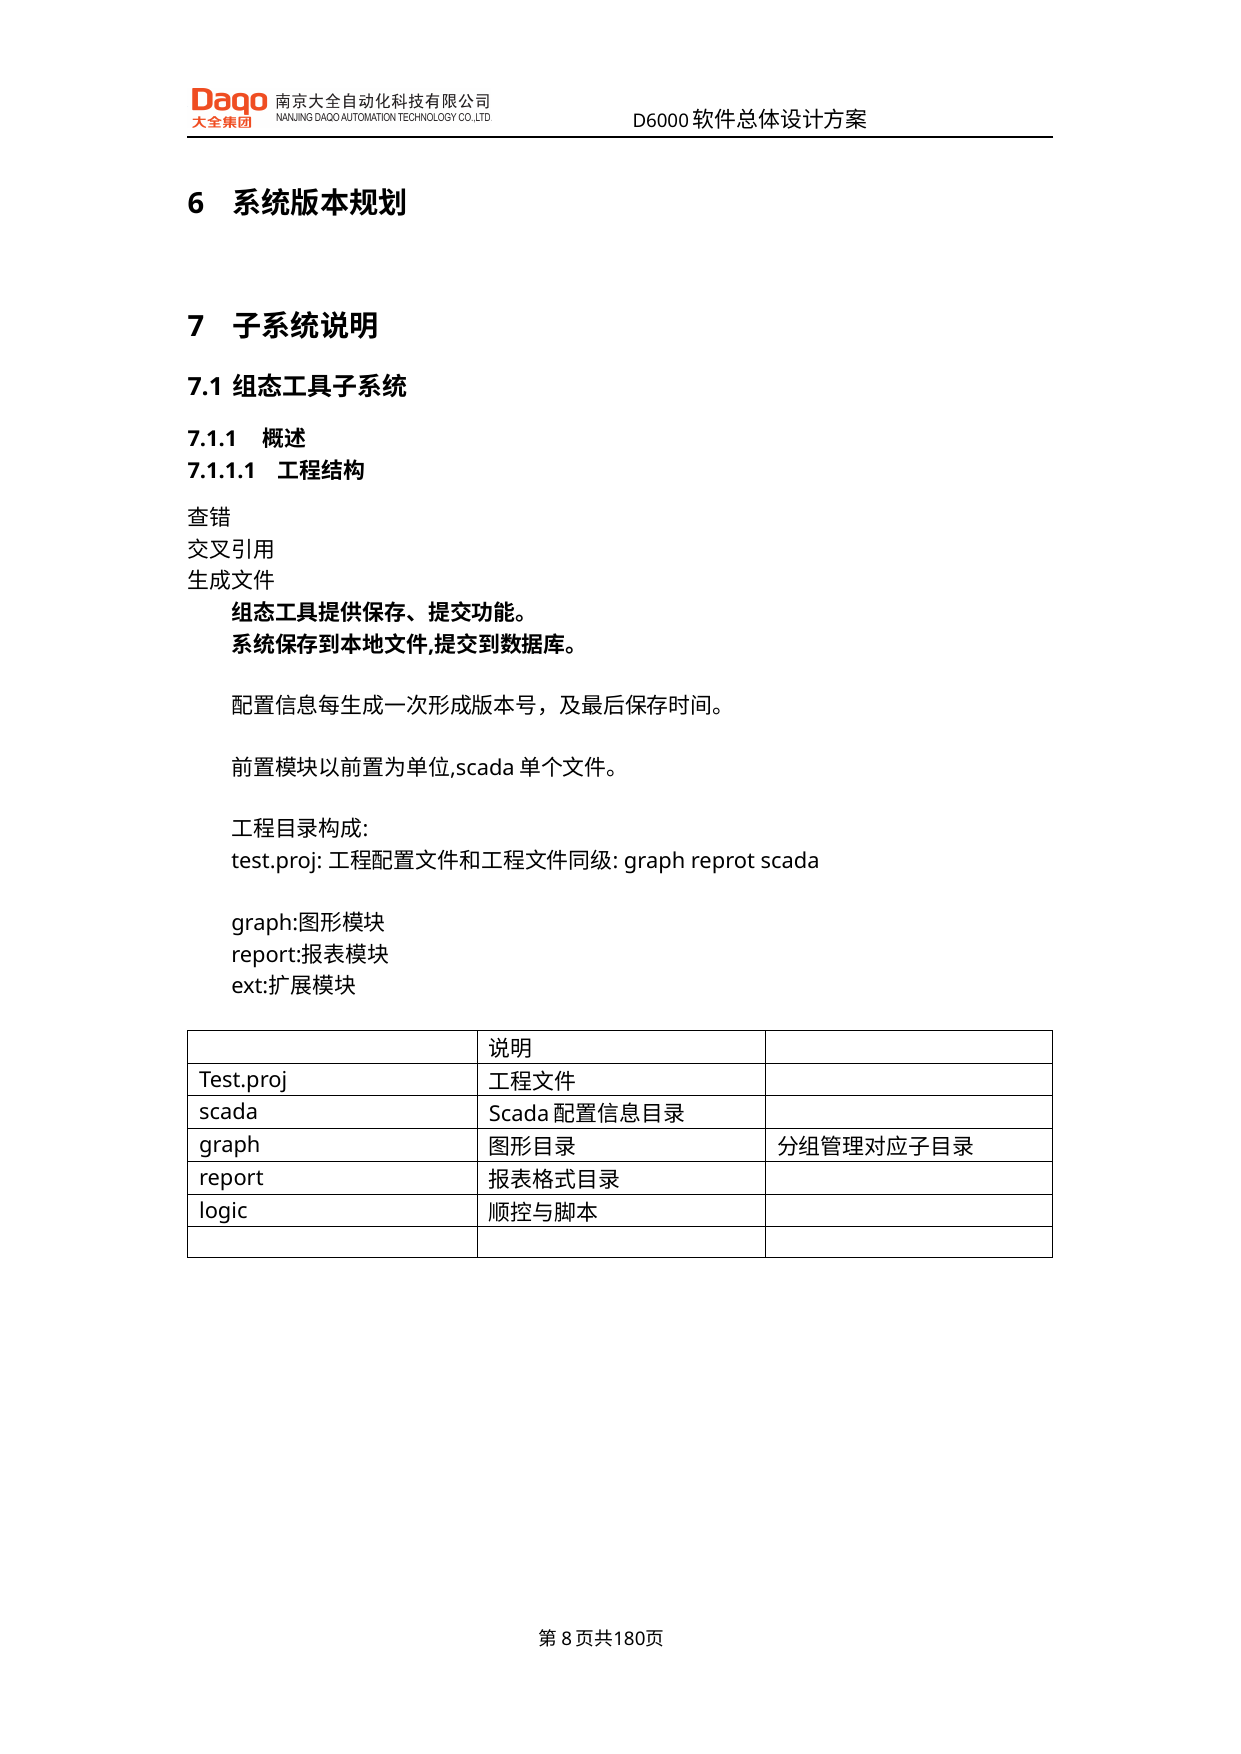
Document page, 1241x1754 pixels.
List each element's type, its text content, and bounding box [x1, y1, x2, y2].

text test.proj: 工程配置文件和工程文件同级: graph reprot scada [187, 843, 1053, 875]
table_cell 顺控与脚本 [478, 1195, 765, 1226]
text 工程目录构成: [187, 811, 1053, 843]
table_cell [766, 1195, 1052, 1226]
subtitle 工程结构 [187, 453, 1053, 484]
table_cell [478, 1227, 765, 1257]
table_header [188, 1031, 477, 1063]
text 交叉引用 [187, 532, 1053, 563]
table_cell [188, 1227, 477, 1257]
table_cell graph [188, 1129, 477, 1161]
picture [187, 88, 492, 128]
subtitle 组态工具子系统 [187, 366, 1053, 403]
subtitle 系统版本规划 [187, 180, 1053, 222]
table_cell 工程文件 [478, 1064, 765, 1095]
table_cell [766, 1162, 1052, 1193]
table_cell [766, 1064, 1052, 1095]
text 配置信息每生成一次形成版本号，及最后保存时间。 [187, 688, 1053, 720]
table_cell logic [188, 1195, 477, 1226]
text report:报表模块 [187, 937, 1053, 968]
text 系统保存到本地文件,提交到数据库。 [187, 627, 1053, 659]
table_cell report [188, 1162, 477, 1193]
table_cell scada [188, 1096, 477, 1128]
subtitle 概述 [187, 421, 1053, 453]
table_header [766, 1031, 1052, 1063]
table_cell [766, 1227, 1052, 1257]
table_cell Scada配置信息目录 [478, 1096, 765, 1128]
subtitle 子系统说明 [187, 303, 1053, 345]
text ext:扩展模块 [187, 968, 1053, 1000]
table_header 说明 [478, 1031, 765, 1063]
table_cell [766, 1096, 1052, 1128]
text 组态工具提供保存、提交功能。 [187, 595, 1053, 627]
table_cell 分组管理对应子目录 [766, 1129, 1052, 1161]
text graph:图形模块 [187, 905, 1053, 937]
table_cell 报表格式目录 [478, 1162, 765, 1193]
text 查错 [187, 500, 1053, 532]
table_cell 图形目录 [478, 1129, 765, 1161]
text 生成文件 [187, 563, 1053, 595]
table_cell Test.proj [188, 1064, 477, 1095]
text 前置模块以前置为单位,scada单个文件。 [187, 750, 1053, 782]
